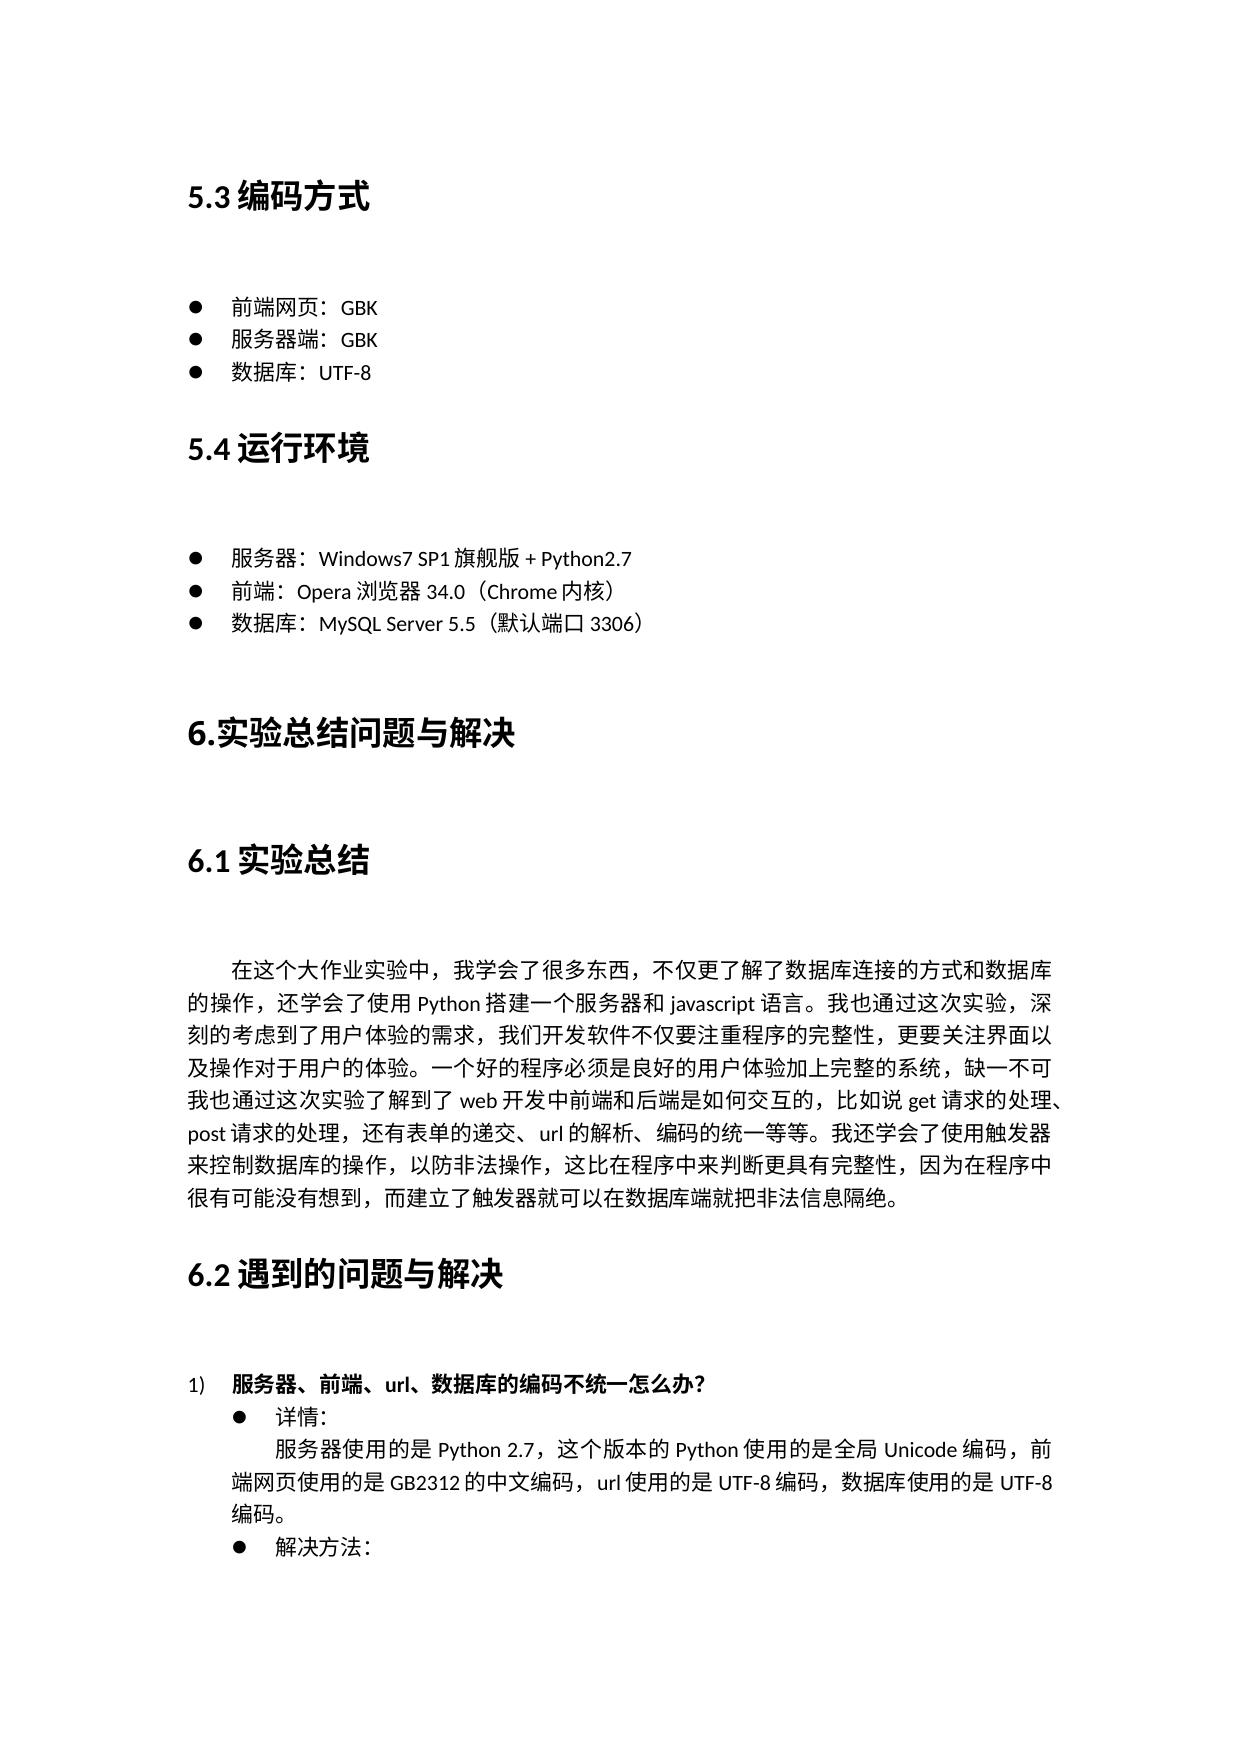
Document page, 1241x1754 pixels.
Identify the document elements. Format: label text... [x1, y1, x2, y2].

list 数据库：UTF-8 [187, 354, 1053, 387]
list 服务器：Windows7 SP1旗舰版 + Python2.7 [187, 541, 1053, 573]
list 服务器使用的是Python 2.7，这个版本的Python使用的是全局Unicode编码，前端网页使用的是GB2312的中文编码，url使用的是UTF-8编码，数据库使用的是UTF-8编码。 [231, 1432, 1053, 1529]
subtitle 6.1实验总结 [187, 825, 1053, 890]
list 前端：Opera浏览器 34.0（Chrome内核） [187, 573, 1053, 606]
subtitle 5.3编码方式 [187, 162, 1053, 227]
text 在这个大作业实验中，我学会了很多东西，不仅更了解了数据库连接的方式和数据库的操作，还学会了使用Python搭建一个服务器和javascript语言。我也通过这次实验，深刻的考虑到了用户体验的需求，我们开发软件不仅要注重程序的完整性，更要关注界面以及操作对于用户的体验。一个好的程序必须是良好的用户体验加上完整的系统，缺一不可。我也通过这次实验了解到了web开发中前端和后端是如何交互的，比如说get请求的处理、post请求的处理，还有表单的递交、url的解析、编码的统一等等。我还学会了使用触发器来控制数据库的操作，以防非法操作，这比在程序中来判断更具有完整性，因为在程序中很有可能没有想到，而建立了触发器就可以在数据库端就把非法信息隔绝。 [187, 953, 1053, 1213]
list 详情： [231, 1399, 1053, 1432]
list 前端网页：GBK [187, 289, 1053, 322]
subtitle 6.实验总结问题与解决 [187, 698, 1053, 763]
list 服务器端：GBK [187, 322, 1053, 354]
subtitle 6.2遇到的问题与解决 [187, 1240, 1053, 1305]
list 解决方法： [231, 1529, 1053, 1562]
subtitle 5.4运行环境 [187, 414, 1053, 479]
list 服务器、前端、url、数据库的编码不统一怎么办？ [187, 1367, 1053, 1399]
list 数据库：MySQL Server 5.5（默认端口3306） [187, 606, 1053, 638]
